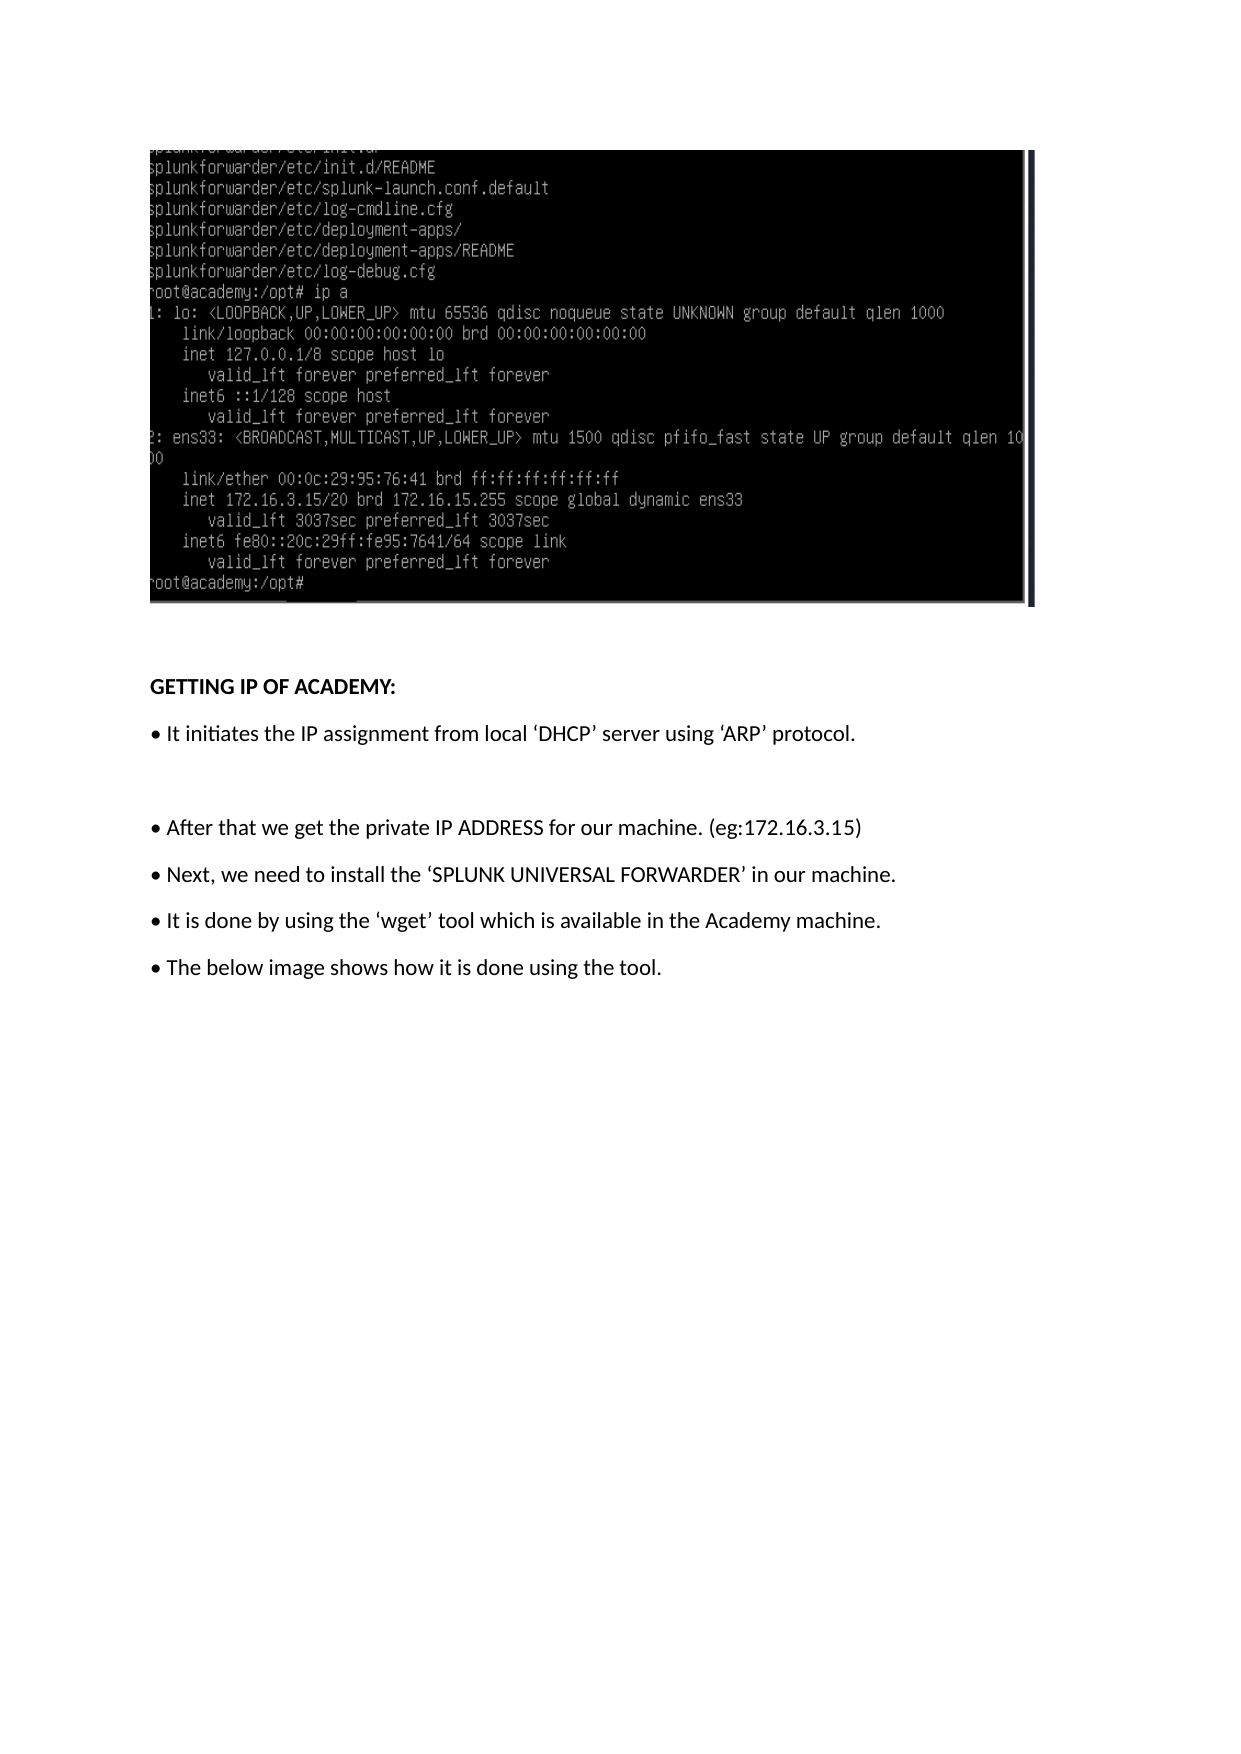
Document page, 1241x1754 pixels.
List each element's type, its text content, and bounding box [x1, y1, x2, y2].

text • After that we get the private IP ADDRESS for our machine. (eg:172.16.3.15) [150, 813, 1090, 841]
text • The below image shows how it is done using the tool. [150, 953, 1090, 982]
text GETTING IP OF ACADEMY: [150, 672, 1090, 700]
text • Next, we need to install the ‘SPLUNK UNIVERSAL FORWARDER’ in our machine. [150, 860, 1090, 888]
text • It is done by using the ‘wget’ tool which is available in the Academy machine. [150, 907, 1090, 935]
text • It initiates the IP assignment from local ‘DHCP’ server using ‘ARP’ protocol. [150, 719, 1090, 747]
picture [150, 150, 1035, 607]
